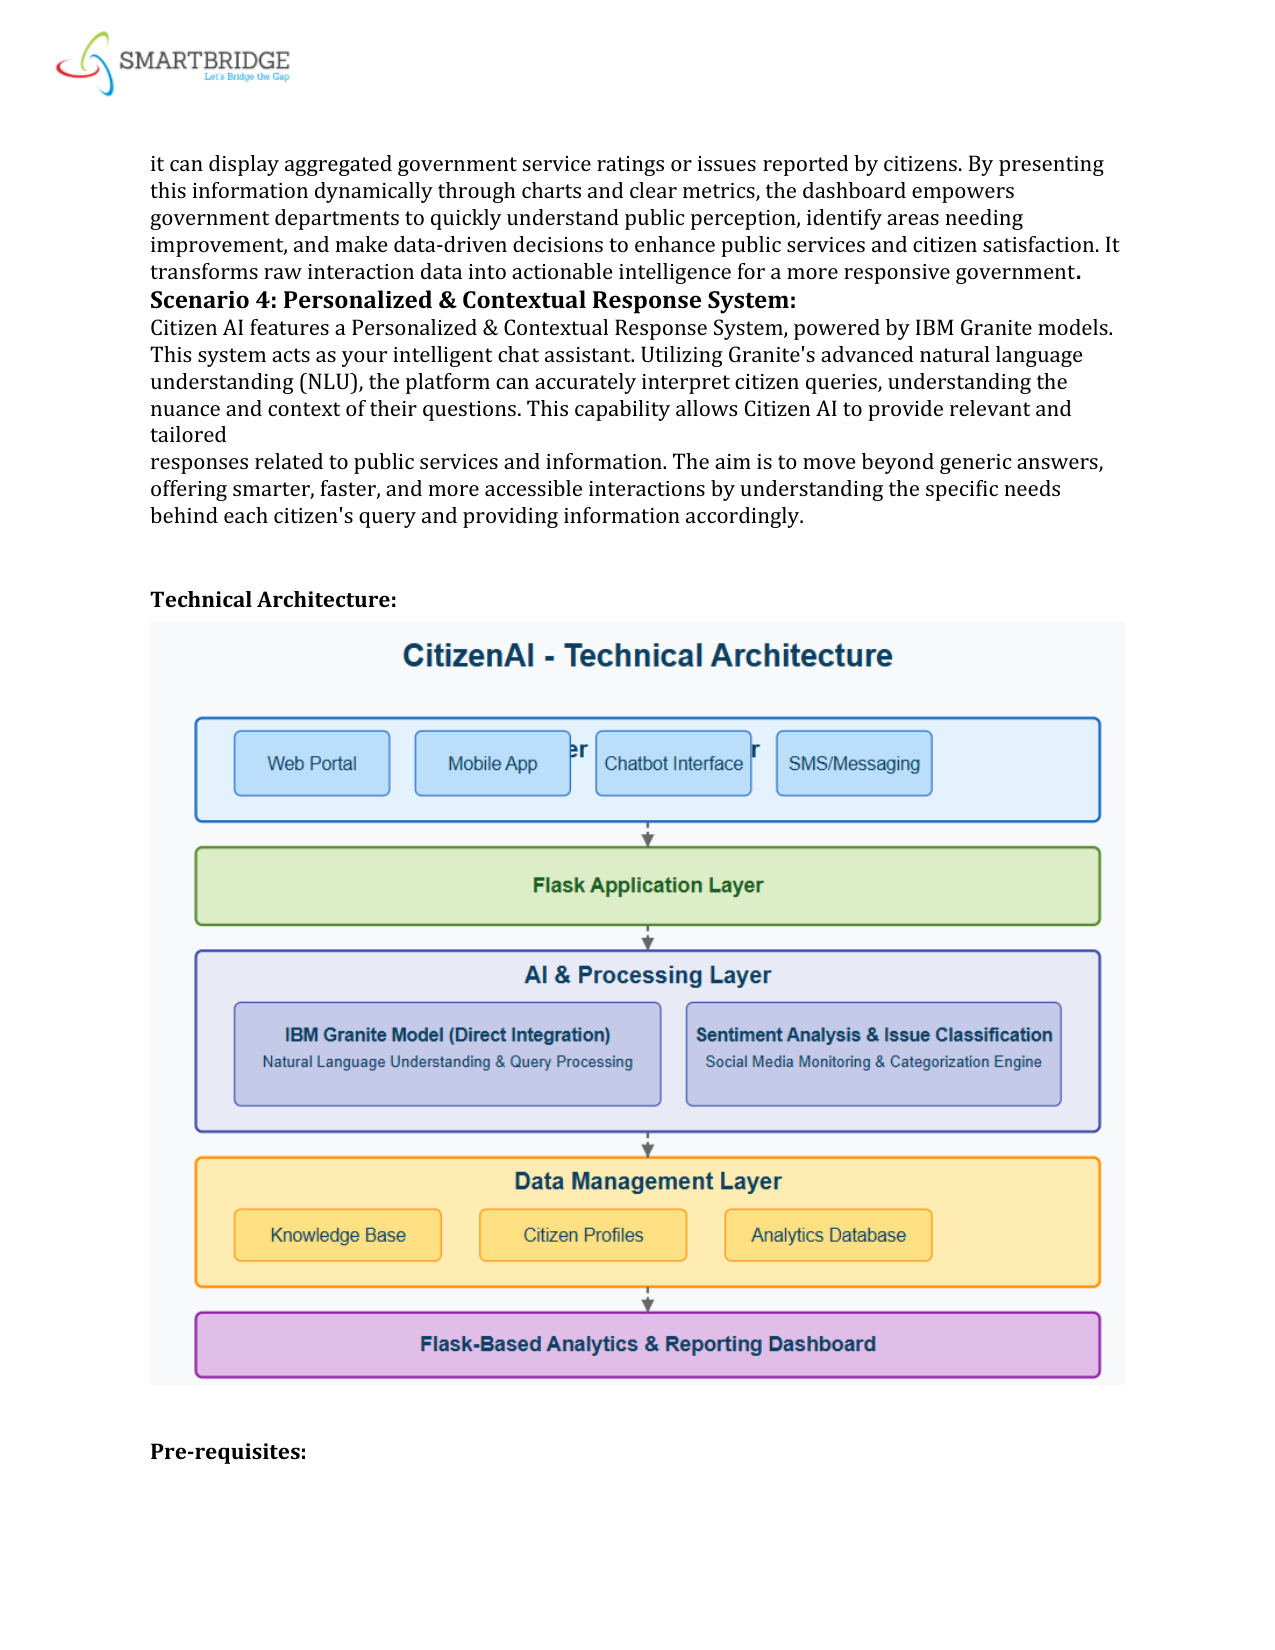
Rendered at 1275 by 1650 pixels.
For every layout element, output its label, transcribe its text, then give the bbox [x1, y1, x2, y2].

text Pre-requisites: [150, 1438, 1125, 1465]
text Citizen AI features a Personalized & Contextual Response System, powered by IBM Granite models. This system acts as your intelligent chat assistant. Utilizing Granite's advanced natural language understanding (NLU), the platform can accurately interpret citizen queries, understanding the nuance and context of their questions. This capability allows Citizen AI to provide relevant and tailored [150, 314, 1125, 448]
picture [45, 11, 325, 124]
text Scenario 4: Personalized & Contextual Response System: [150, 284, 1125, 314]
picture [150, 621, 1125, 1385]
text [150, 150, 1125, 284]
subtitle Technical Architecture: [150, 586, 1125, 613]
text responses related to public services and information. The aim is to move beyond generic answers, offering smarter, faster, and more accessible interactions by understanding the specific needs behind each citizen's query and providing information accordingly. [150, 448, 1125, 529]
